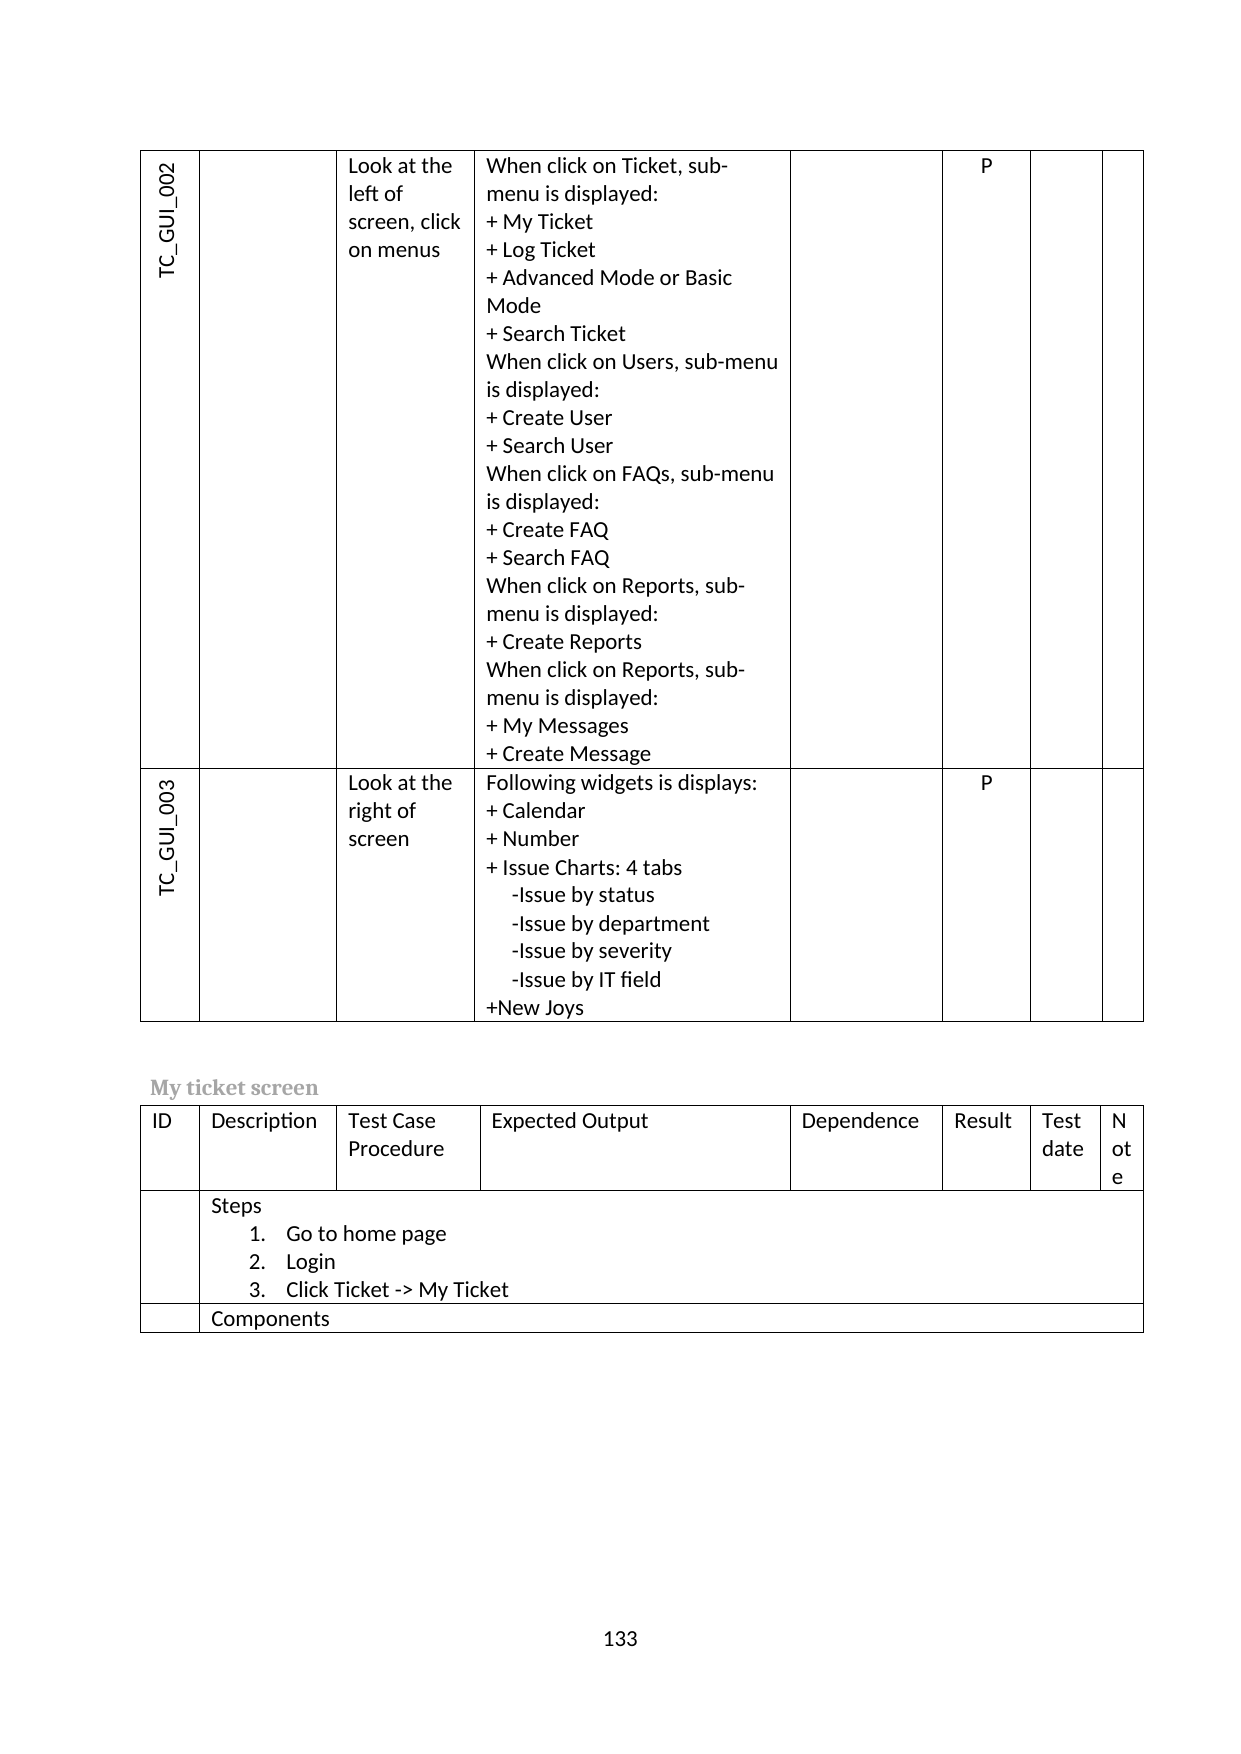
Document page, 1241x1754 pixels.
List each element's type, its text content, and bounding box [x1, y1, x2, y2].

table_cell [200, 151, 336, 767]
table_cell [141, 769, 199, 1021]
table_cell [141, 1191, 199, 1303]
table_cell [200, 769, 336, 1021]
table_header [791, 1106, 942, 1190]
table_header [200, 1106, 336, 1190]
subtitle My ticket screen [150, 1075, 1090, 1101]
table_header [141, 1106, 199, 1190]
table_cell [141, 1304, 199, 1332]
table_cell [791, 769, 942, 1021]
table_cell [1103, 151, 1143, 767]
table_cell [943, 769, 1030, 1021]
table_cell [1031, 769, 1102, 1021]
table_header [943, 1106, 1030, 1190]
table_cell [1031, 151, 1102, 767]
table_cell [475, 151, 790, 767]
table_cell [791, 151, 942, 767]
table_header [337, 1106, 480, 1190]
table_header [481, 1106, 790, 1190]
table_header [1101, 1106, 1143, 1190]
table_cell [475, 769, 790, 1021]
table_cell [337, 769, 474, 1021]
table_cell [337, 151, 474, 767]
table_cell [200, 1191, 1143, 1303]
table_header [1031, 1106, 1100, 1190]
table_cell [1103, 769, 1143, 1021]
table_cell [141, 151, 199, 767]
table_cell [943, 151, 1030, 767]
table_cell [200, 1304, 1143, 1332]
